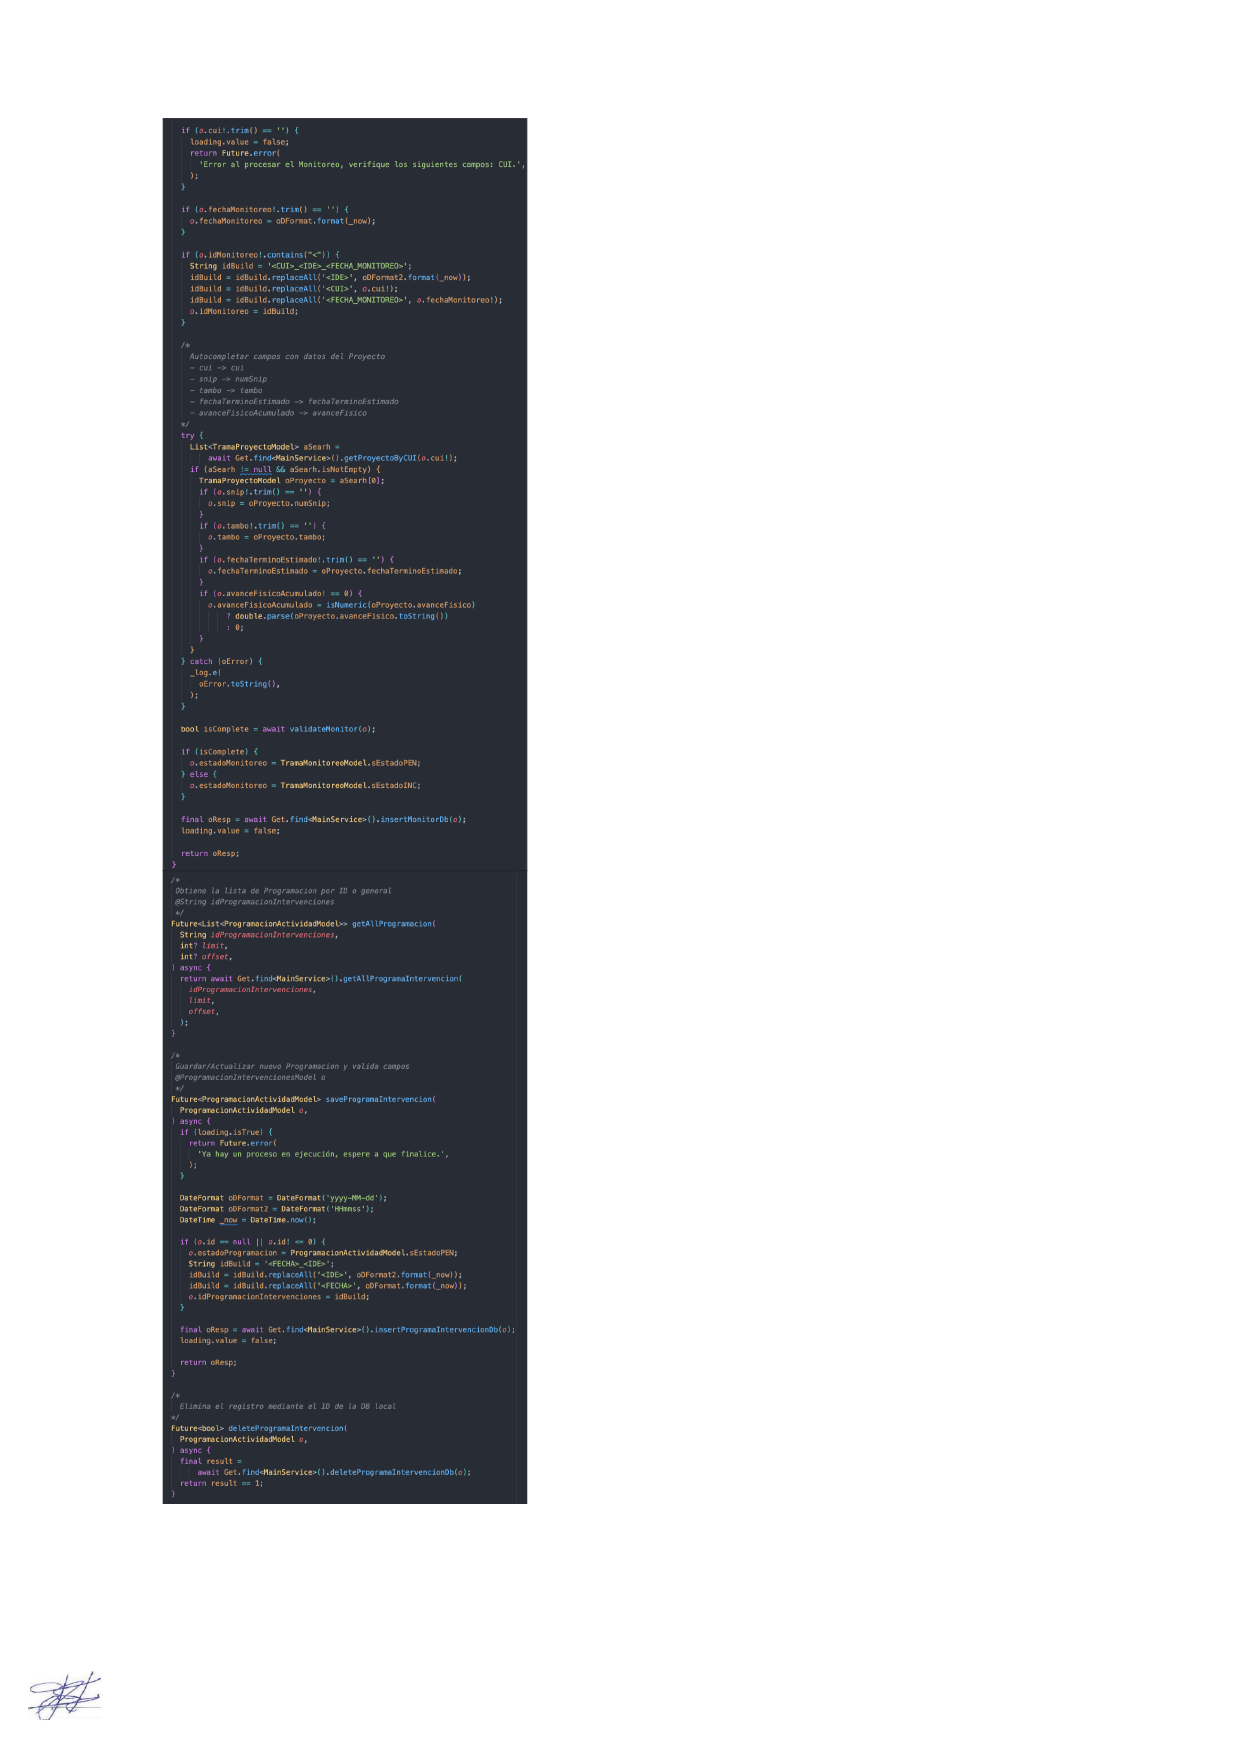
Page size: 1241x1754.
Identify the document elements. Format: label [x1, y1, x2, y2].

picture [162, 118, 528, 1504]
picture [28, 1671, 102, 1721]
